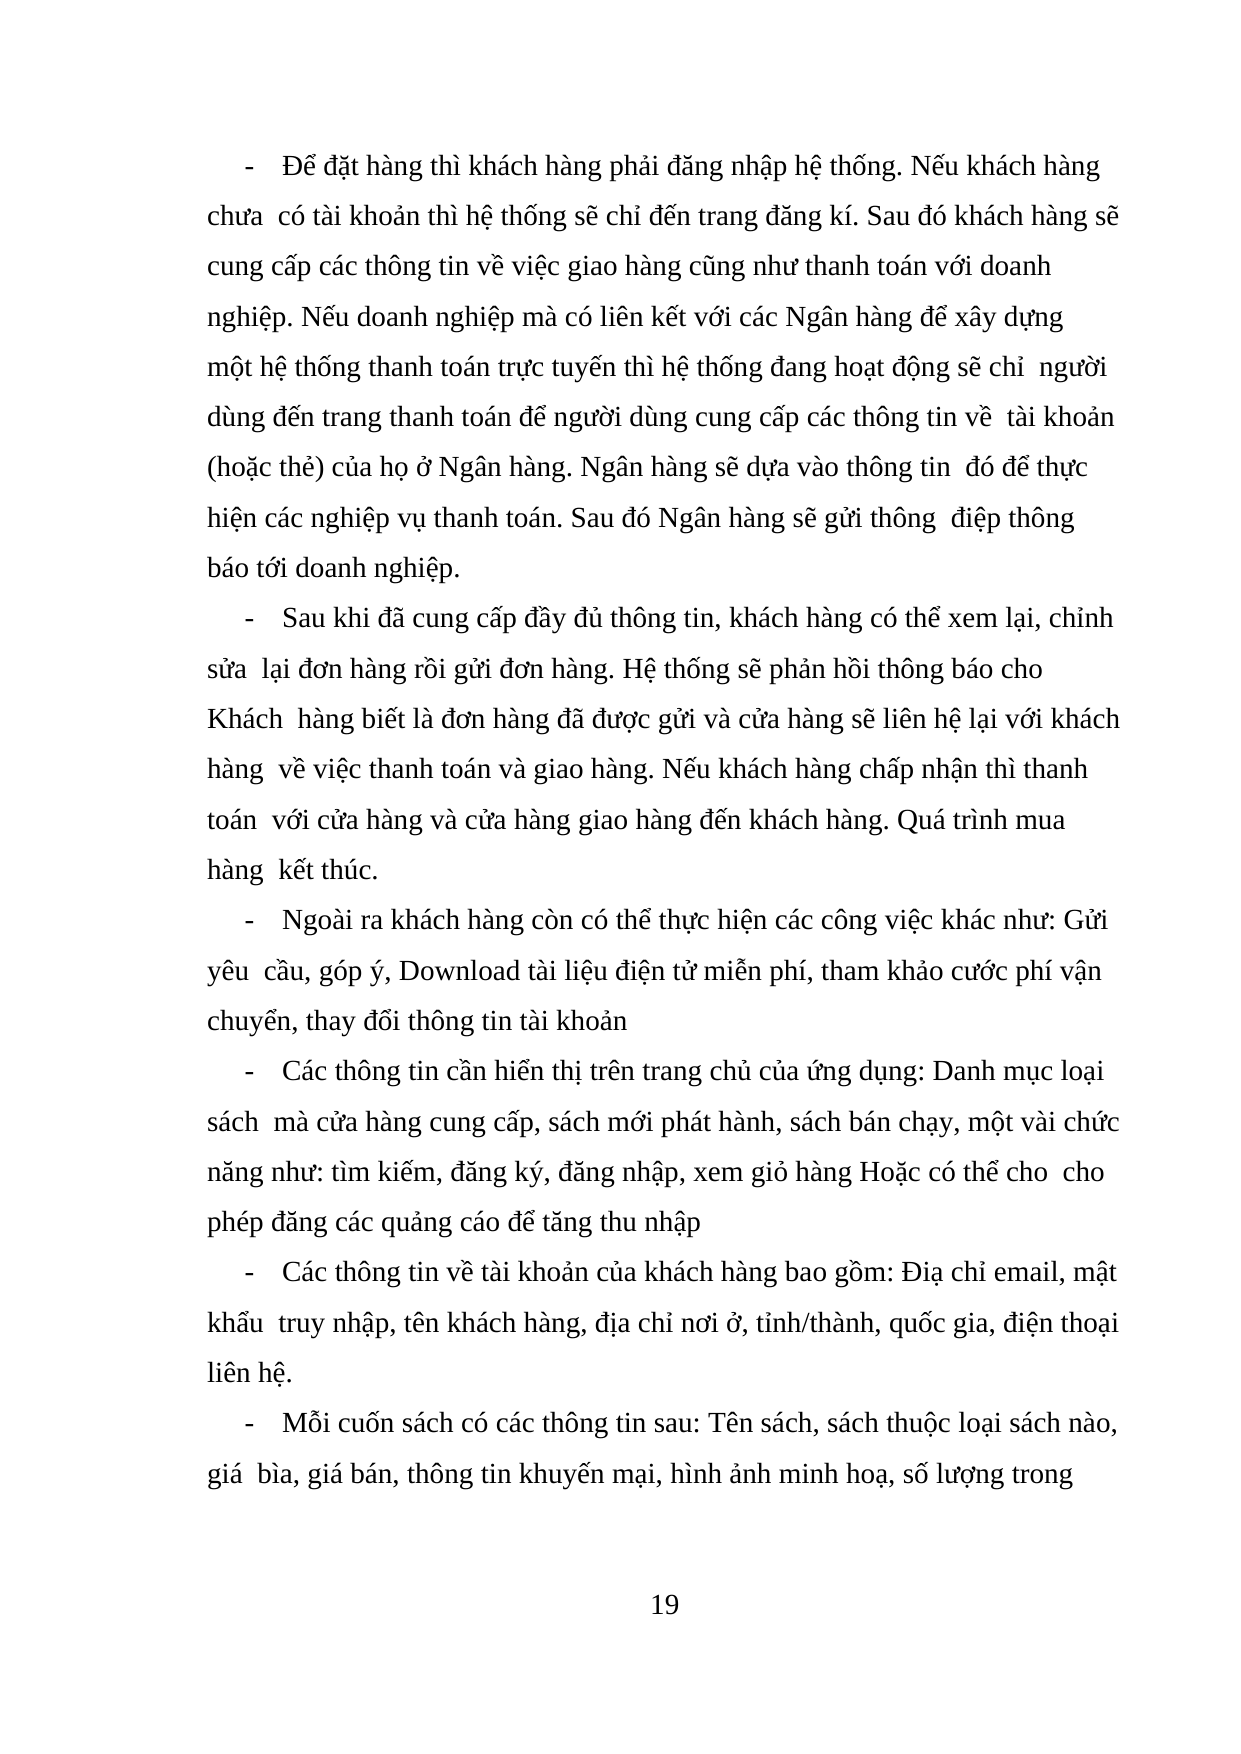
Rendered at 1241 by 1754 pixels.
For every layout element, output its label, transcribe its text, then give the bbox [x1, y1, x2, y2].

list Các thông tin cần hiển thị trên trang chủ của ứng dụng: Danh mục loại sách mà cửa hàng cung cấp, sách mới phát hành, sách bán chạy, một vài chức năng như: tìm kiếm, đăng ký, đăng nhập, xem giỏ hàng Hoặc có thể cho cho phép đăng các quảng cáo để tăng thu nhập [207, 1053, 1122, 1238]
list Ngoài ra khách hàng còn có thể thực hiện các công việc khác như: Gửi yêu cầu, góp ý, Download tài liệu điện tử miễn phí, tham khảo cước phí vận chuyển, thay đổi thông tin tài khoản [207, 902, 1122, 1037]
list Để đặt hàng thì khách hàng phải đăng nhập hệ thống. Nếu khách hàng chưa có tài khoản thì hệ thống sẽ chỉ đến trang đăng kí. Sau đó khách hàng sẽ cung cấp các thông tin về việc giao hàng cũng như thanh toán với doanh nghiệp. Nếu doanh nghiệp mà có liên kết với các Ngân hàng để xây dựng một hệ thống thanh toán trực tuyến thì hệ thống đang hoạt động sẽ chỉ người dùng đến trang thanh toán để người dùng cung cấp các thông tin về tài khoản (hoặc thẻ) của họ ở Ngân hàng. Ngân hàng sẽ dựa vào thông tin đó để thực hiện các nghiệp vụ thanh toán. Sau đó Ngân hàng sẽ gửi thông điệp thông báo tới doanh nghiệp. [207, 148, 1122, 584]
list Sau khi đã cung cấp đầy đủ thông tin, khách hàng có thể xem lại, chỉnh sửa lại đơn hàng rồi gửi đơn hàng. Hệ thống sẽ phản hồi thông báo cho Khách hàng biết là đơn hàng đã được gửi và cửa hàng sẽ liên hệ lại với khách hàng về việc thanh toán và giao hàng. Nếu khách hàng chấp nhận thì thanh toán với cửa hàng và cửa hàng giao hàng đến khách hàng. Quá trình mua hàng kết thúc. [207, 601, 1122, 886]
list Các thông tin về tài khoản của khách hàng bao gồm: Điạ chỉ email, mật khẩu truy nhập, tên khách hàng, địa chỉ nơi ở, tỉnh/thành, quốc gia, điện thoại liên hệ. [207, 1254, 1122, 1389]
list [207, 1406, 1122, 1489]
